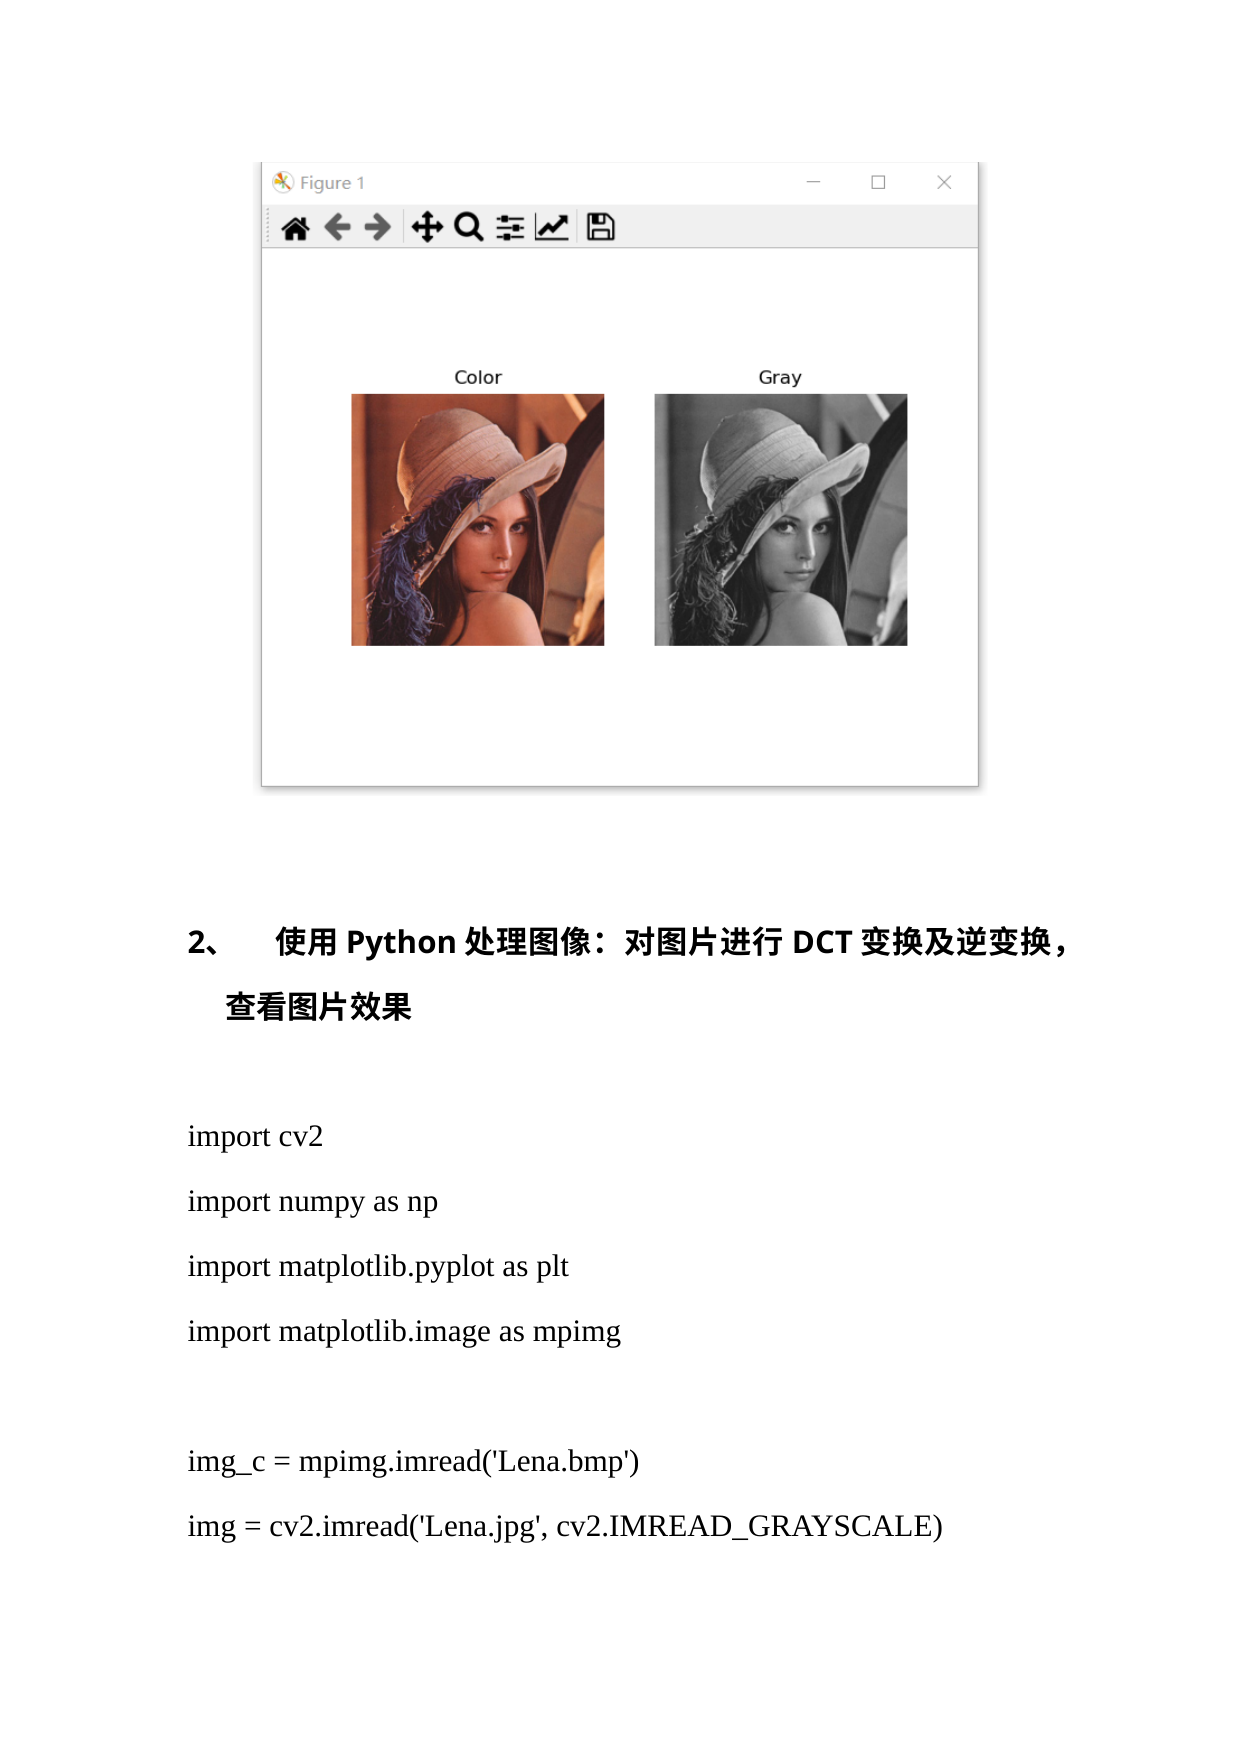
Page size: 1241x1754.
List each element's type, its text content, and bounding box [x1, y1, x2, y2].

picture [252, 162, 988, 796]
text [187, 1102, 1053, 1557]
list 使用Python处理图像：对图片进行DCT变换及逆变换，查看图片效果 [187, 907, 1053, 1037]
